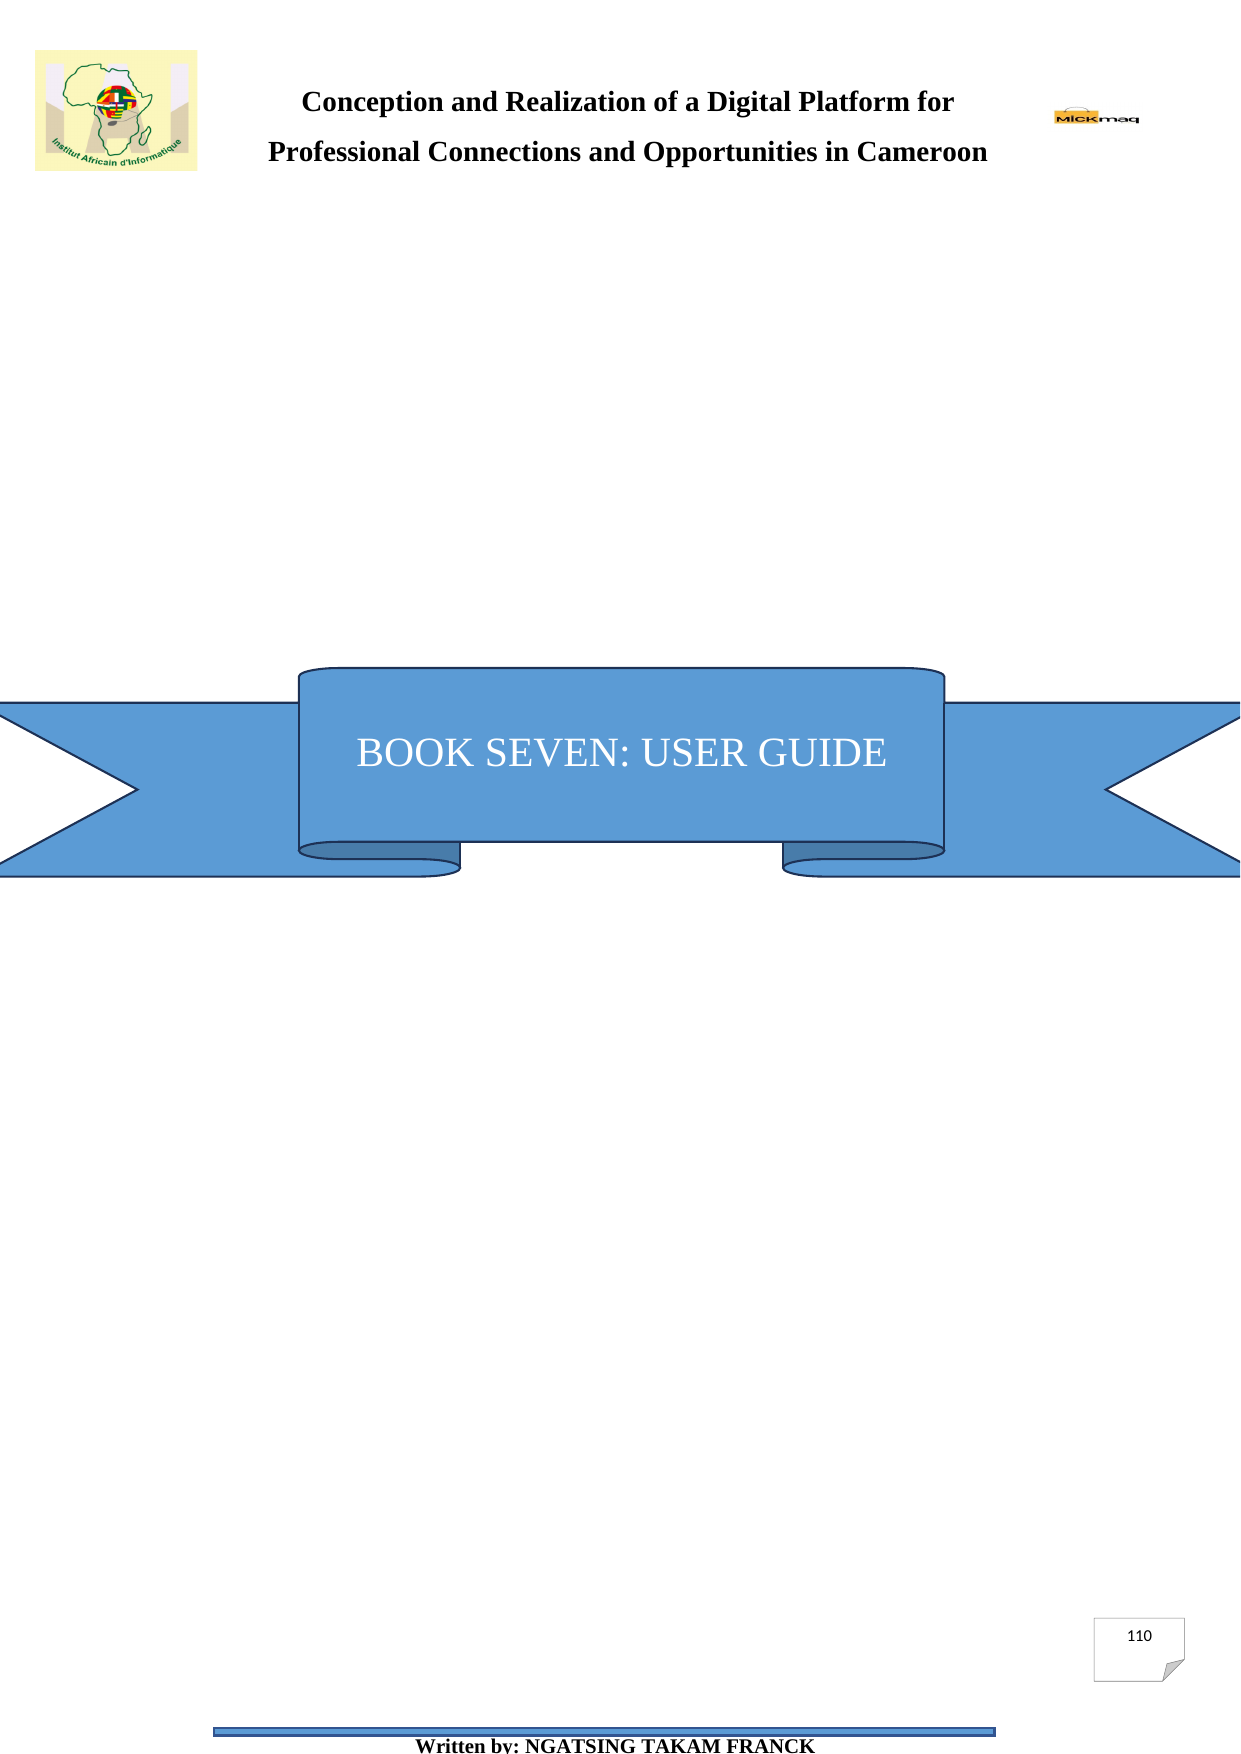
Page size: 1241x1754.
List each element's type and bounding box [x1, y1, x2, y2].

picture [1047, 102, 1143, 132]
picture [35, 50, 198, 171]
